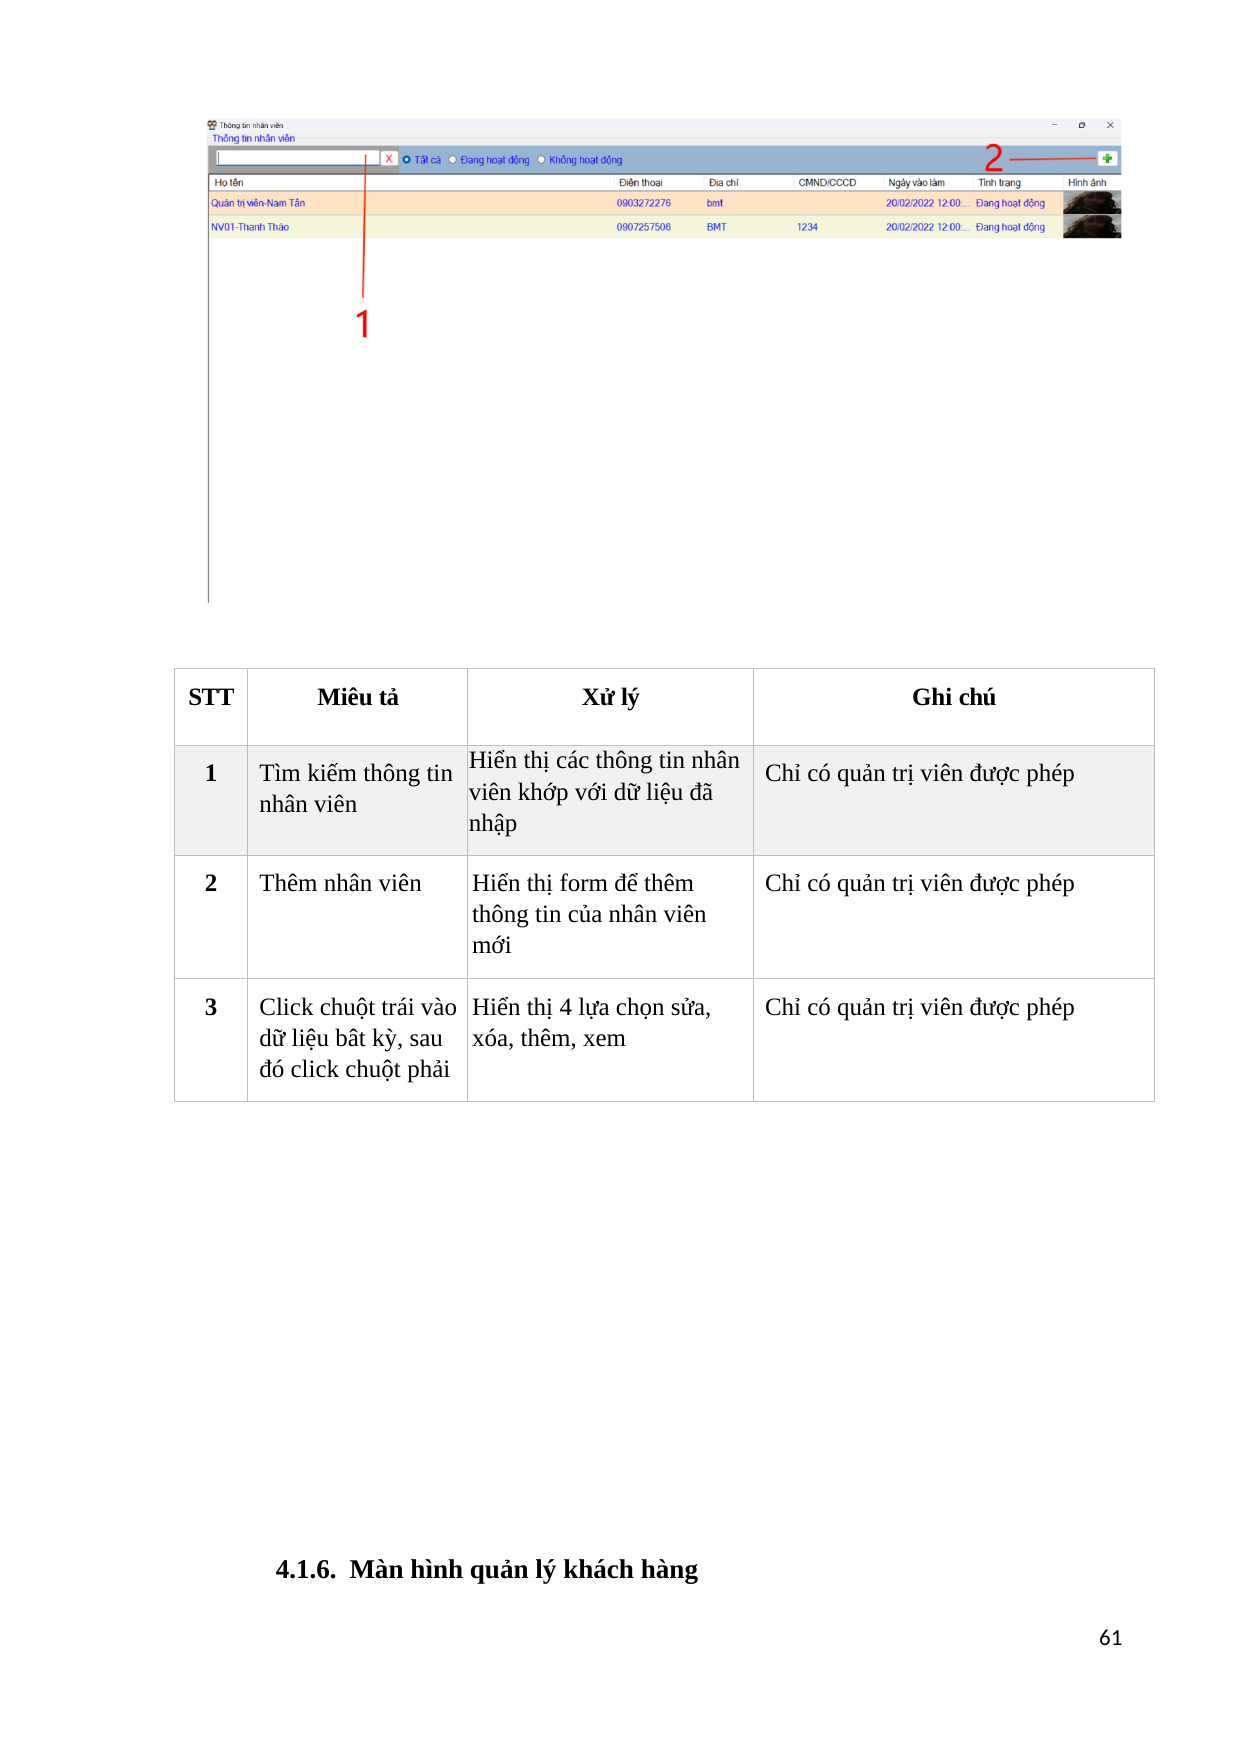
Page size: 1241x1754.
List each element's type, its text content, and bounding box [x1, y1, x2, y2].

table_cell Chỉ có quản trị viên được phép [754, 746, 1154, 855]
table_header Miêu tả [248, 669, 467, 744]
table_cell Hiển thị 4 lựa chọn sửa, xóa, thêm, xem [468, 979, 753, 1101]
table_header Ghi chú [754, 669, 1154, 744]
table_cell 3 [175, 979, 247, 1101]
table_header Xử lý [468, 669, 753, 744]
table_cell Hiển thị các thông tin nhân viên khớp với dữ liệu đã nhập [468, 746, 753, 855]
table_cell Tìm kiếm thông tin nhân viên [248, 746, 467, 855]
table_cell 2 [175, 856, 247, 978]
table_cell Chỉ có quản trị viên được phép [754, 856, 1154, 978]
table_header STT [175, 669, 247, 744]
table_cell 1 [175, 746, 247, 855]
table_cell Thêm nhân viên [248, 856, 467, 978]
picture [206, 118, 1122, 603]
table_cell Hiển thị form để thêm thông tin của nhân viên mới [468, 856, 753, 978]
subtitle Màn hình quản lý khách hàng [276, 1553, 1122, 1584]
table_cell Click chuột trái vào dữ liệu bât kỳ, sau đó click chuột phải [248, 979, 467, 1101]
table_cell Chỉ có quản trị viên được phép [754, 979, 1154, 1101]
